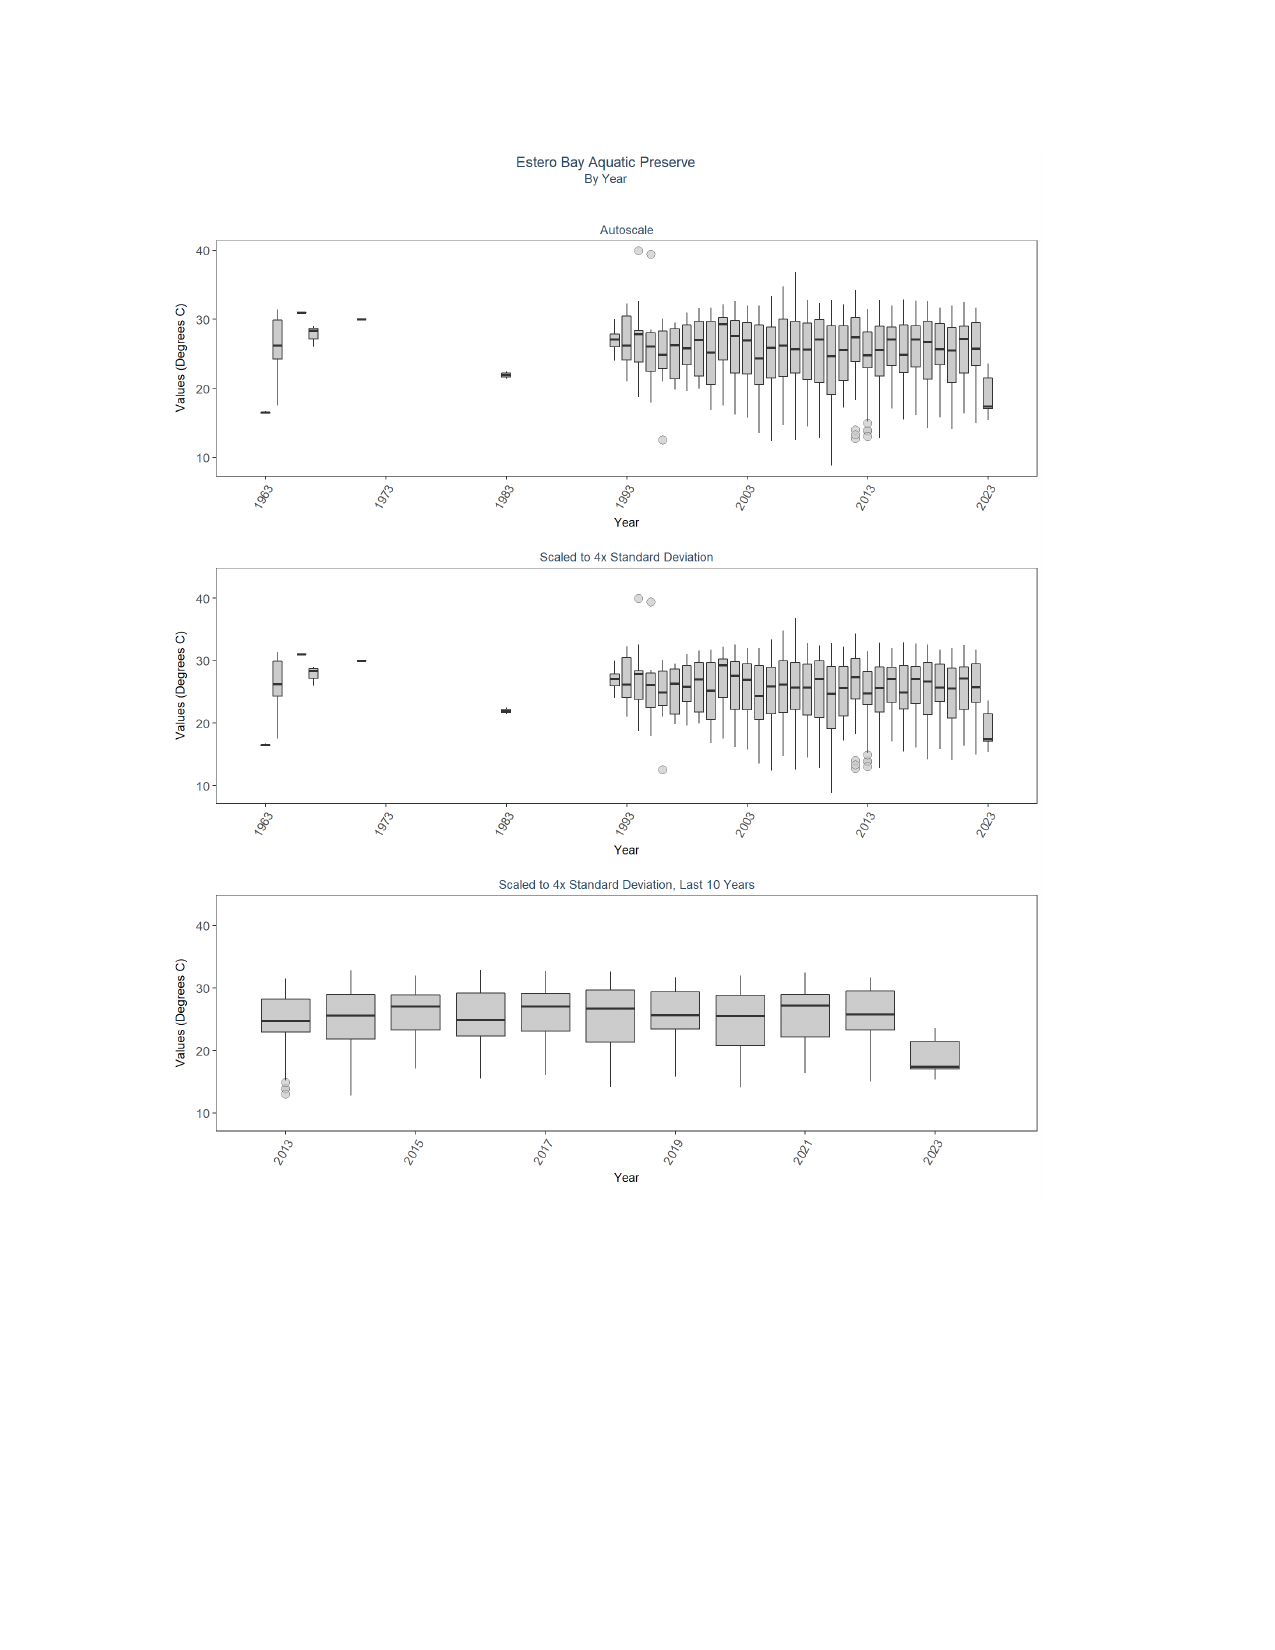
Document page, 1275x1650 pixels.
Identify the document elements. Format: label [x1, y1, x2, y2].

picture [168, 150, 1044, 1200]
